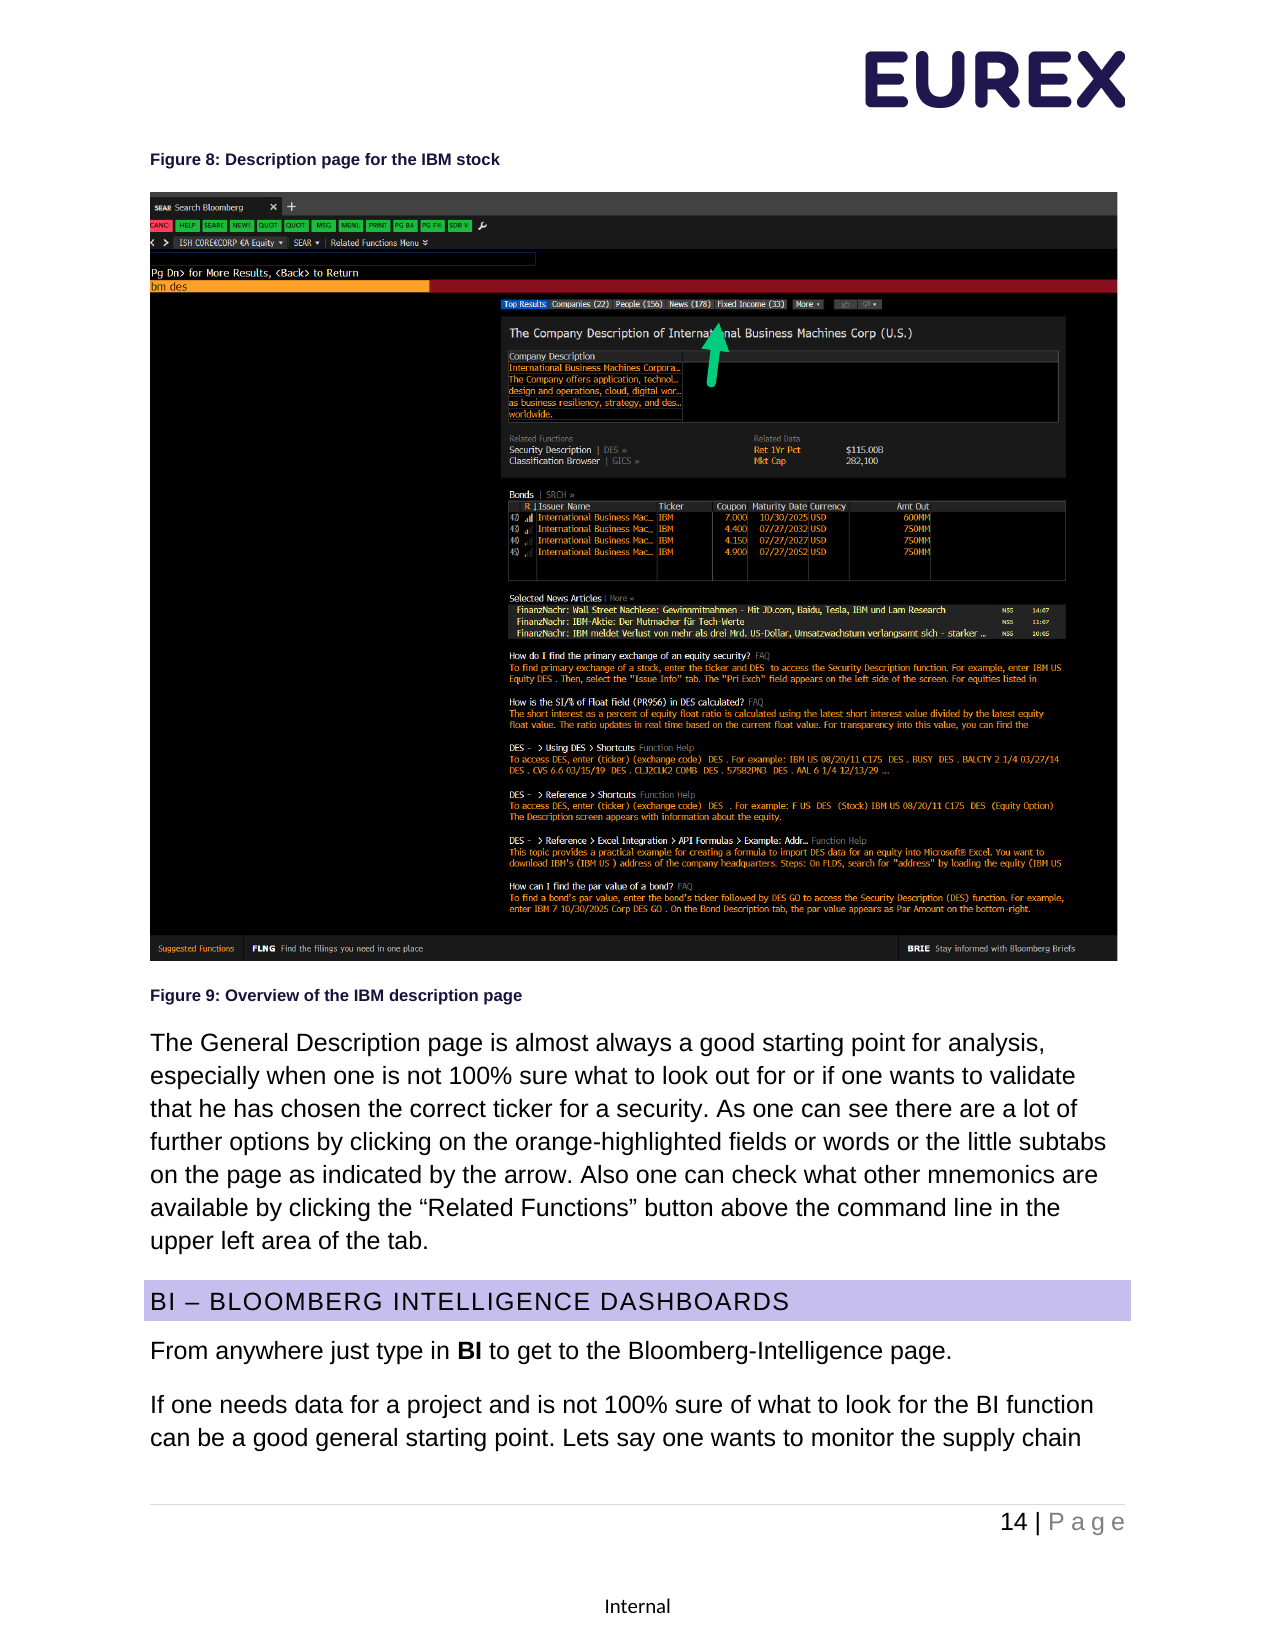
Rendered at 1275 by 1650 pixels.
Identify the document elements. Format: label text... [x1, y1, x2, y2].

text The General Description page is almost always a good starting point for analysis, especially when one is not 100% sure what to look out for or if one wants to validate that he has chosen the correct ticker for a security. As one can see there are a lot of further options by clicking on the orange-highlighted fields or words or the little subtabs on the page as indicated by the arrow. Also one can check what other mnemonics are available by clicking the “Related Functions” button above the command line in the upper left area of the tab. [150, 1028, 1125, 1255]
subtitle BI – Bloomberg intelligence dashboards [150, 1286, 1125, 1315]
text Figure 9: Overview of the IBM description page [150, 985, 1125, 1004]
picture [150, 192, 1118, 961]
picture [865, 51, 1125, 108]
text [150, 1390, 1125, 1452]
text Figure 8: Description page for the IBM stock [150, 150, 1125, 169]
text From anywhere just type in BI to get to the Bloomberg-Intelligence page. [150, 1336, 1125, 1365]
